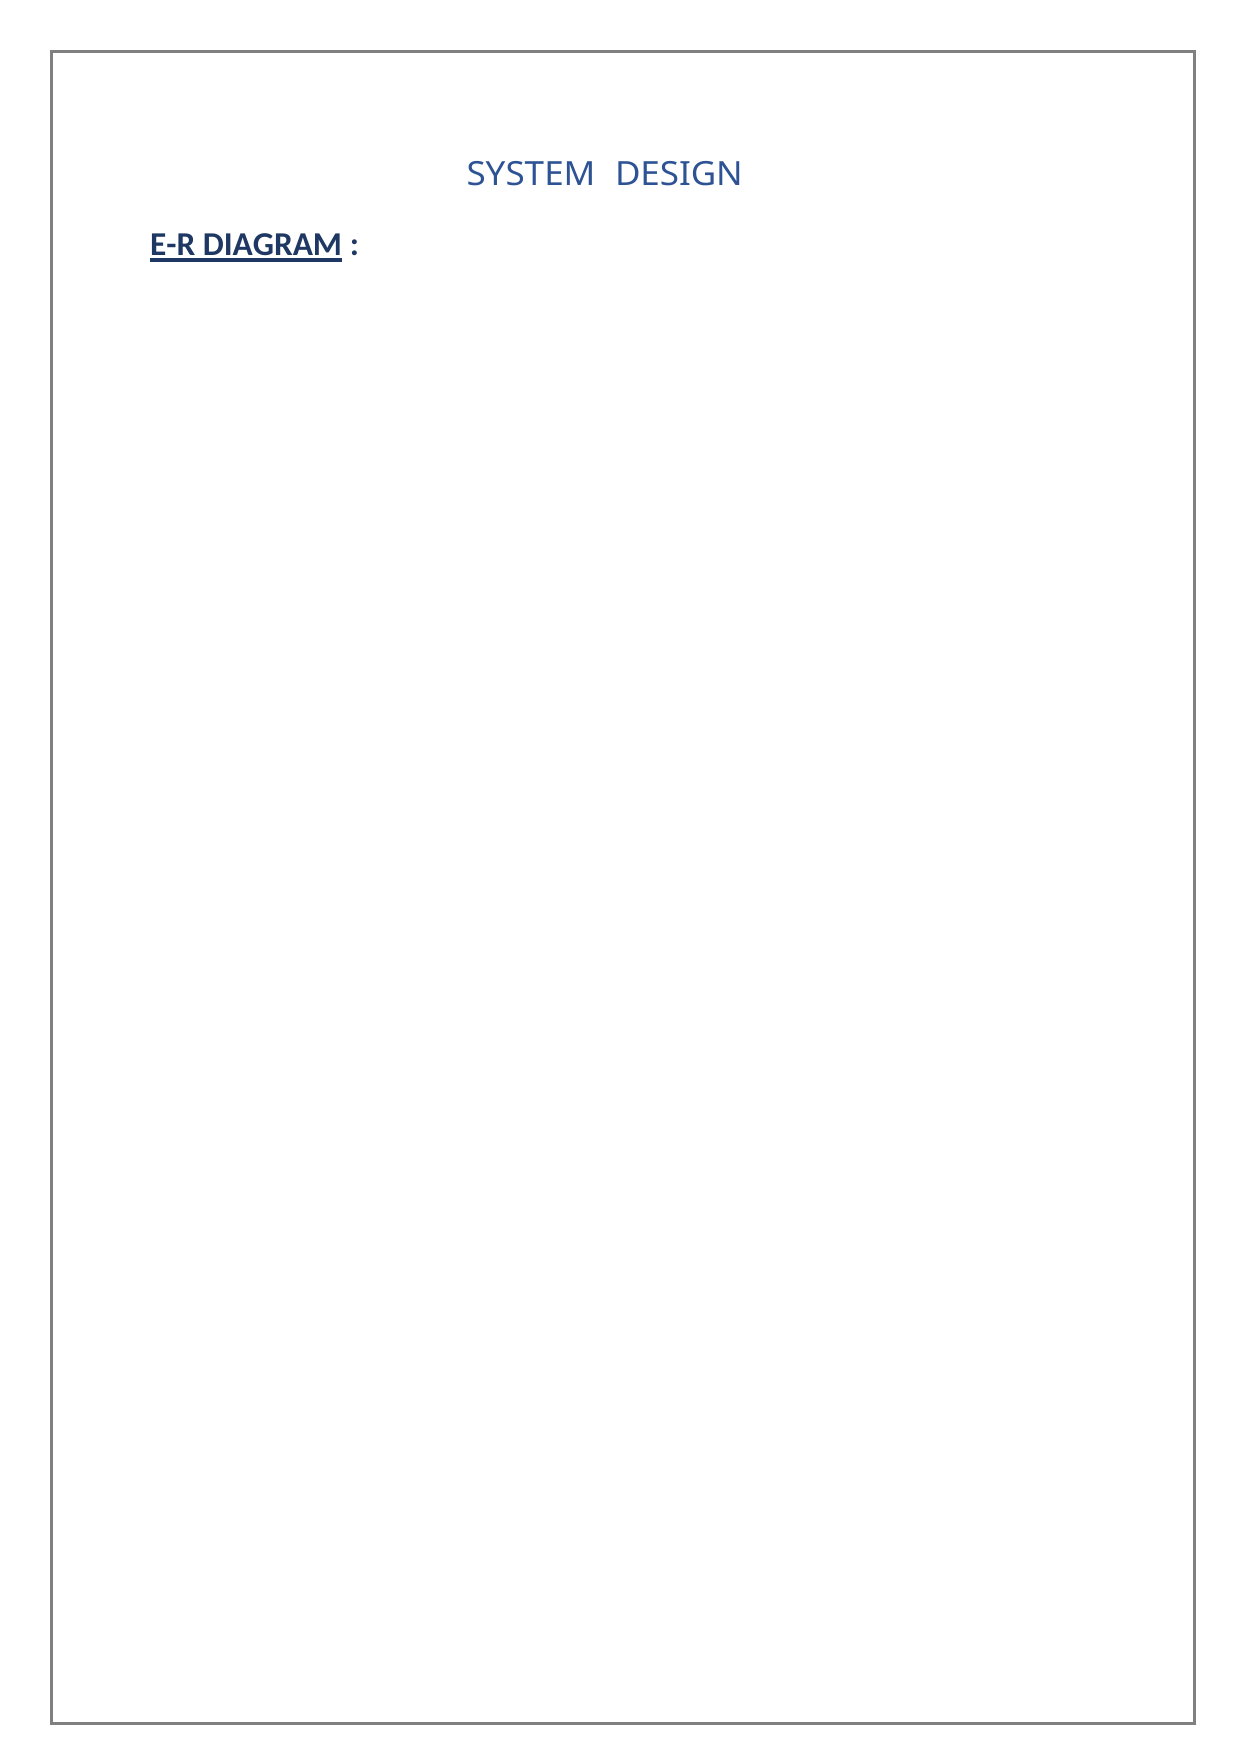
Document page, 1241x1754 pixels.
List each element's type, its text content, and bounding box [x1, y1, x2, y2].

subtitle E-R DIAGRAM : [150, 223, 361, 264]
subtitle SYSTEM DESIGN [466, 149, 1193, 195]
